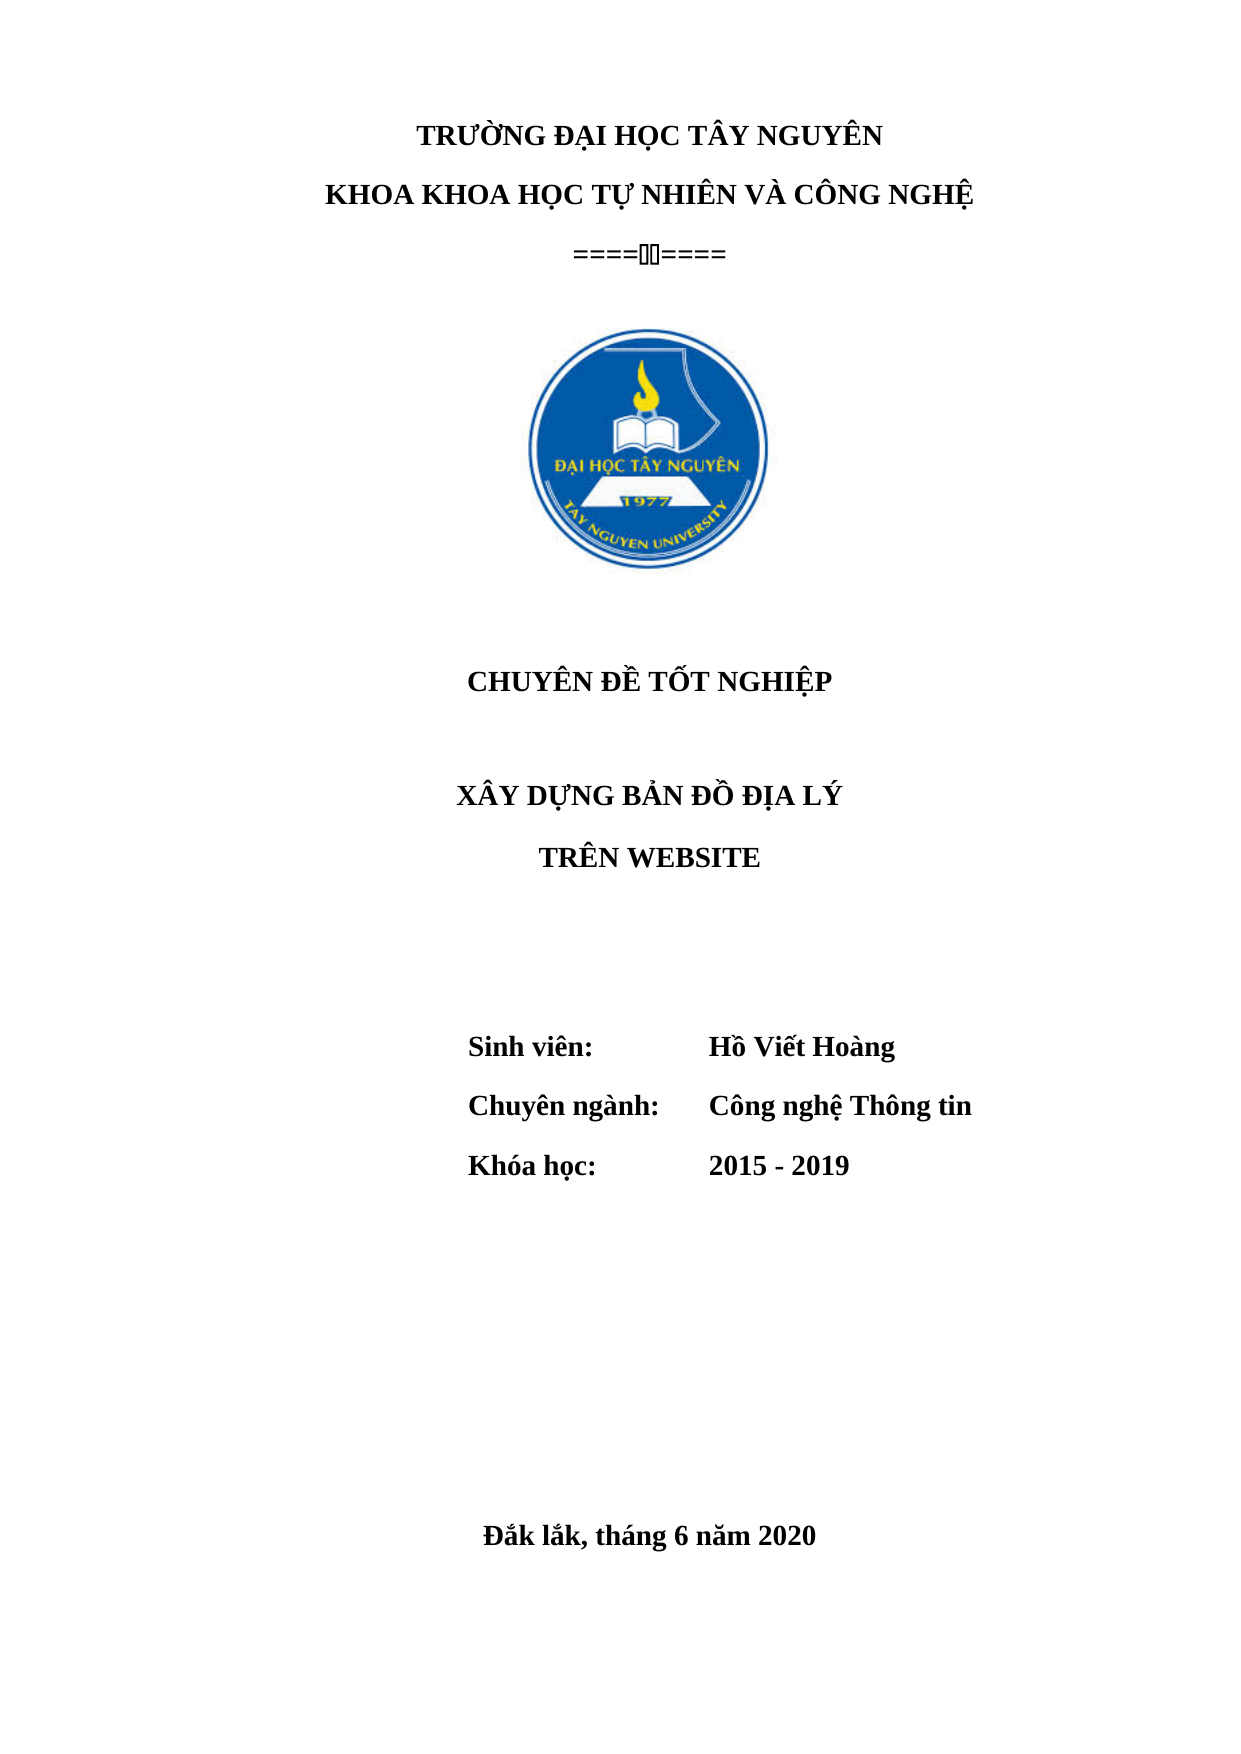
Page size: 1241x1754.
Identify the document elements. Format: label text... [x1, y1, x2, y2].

text Chuyên ngành: Công nghệ Thông tin [468, 1088, 1122, 1122]
text ======== [177, 237, 1122, 271]
picture [499, 296, 800, 597]
text TRÊN WEBSITE [177, 840, 1122, 874]
text KHOA KHOA HỌC TỰ NHIÊN VÀ CÔNG NGHỆ [177, 177, 1122, 211]
text CHUYÊN ĐỀ TỐT NGHIỆP [177, 664, 1122, 698]
text Khóa học: 2015 - 2019 [468, 1148, 1122, 1181]
text Sinh viên: Hồ Viết Hoàng [468, 1029, 1122, 1062]
text XÂY DỰNG BẢN ĐỒ ĐỊA LÝ [177, 778, 1122, 811]
text TRƯỜNG ĐẠI HỌC TÂY NGUYÊN [177, 118, 1122, 152]
text Đắk lắk, tháng 6 năm 2020 [177, 1518, 1122, 1551]
